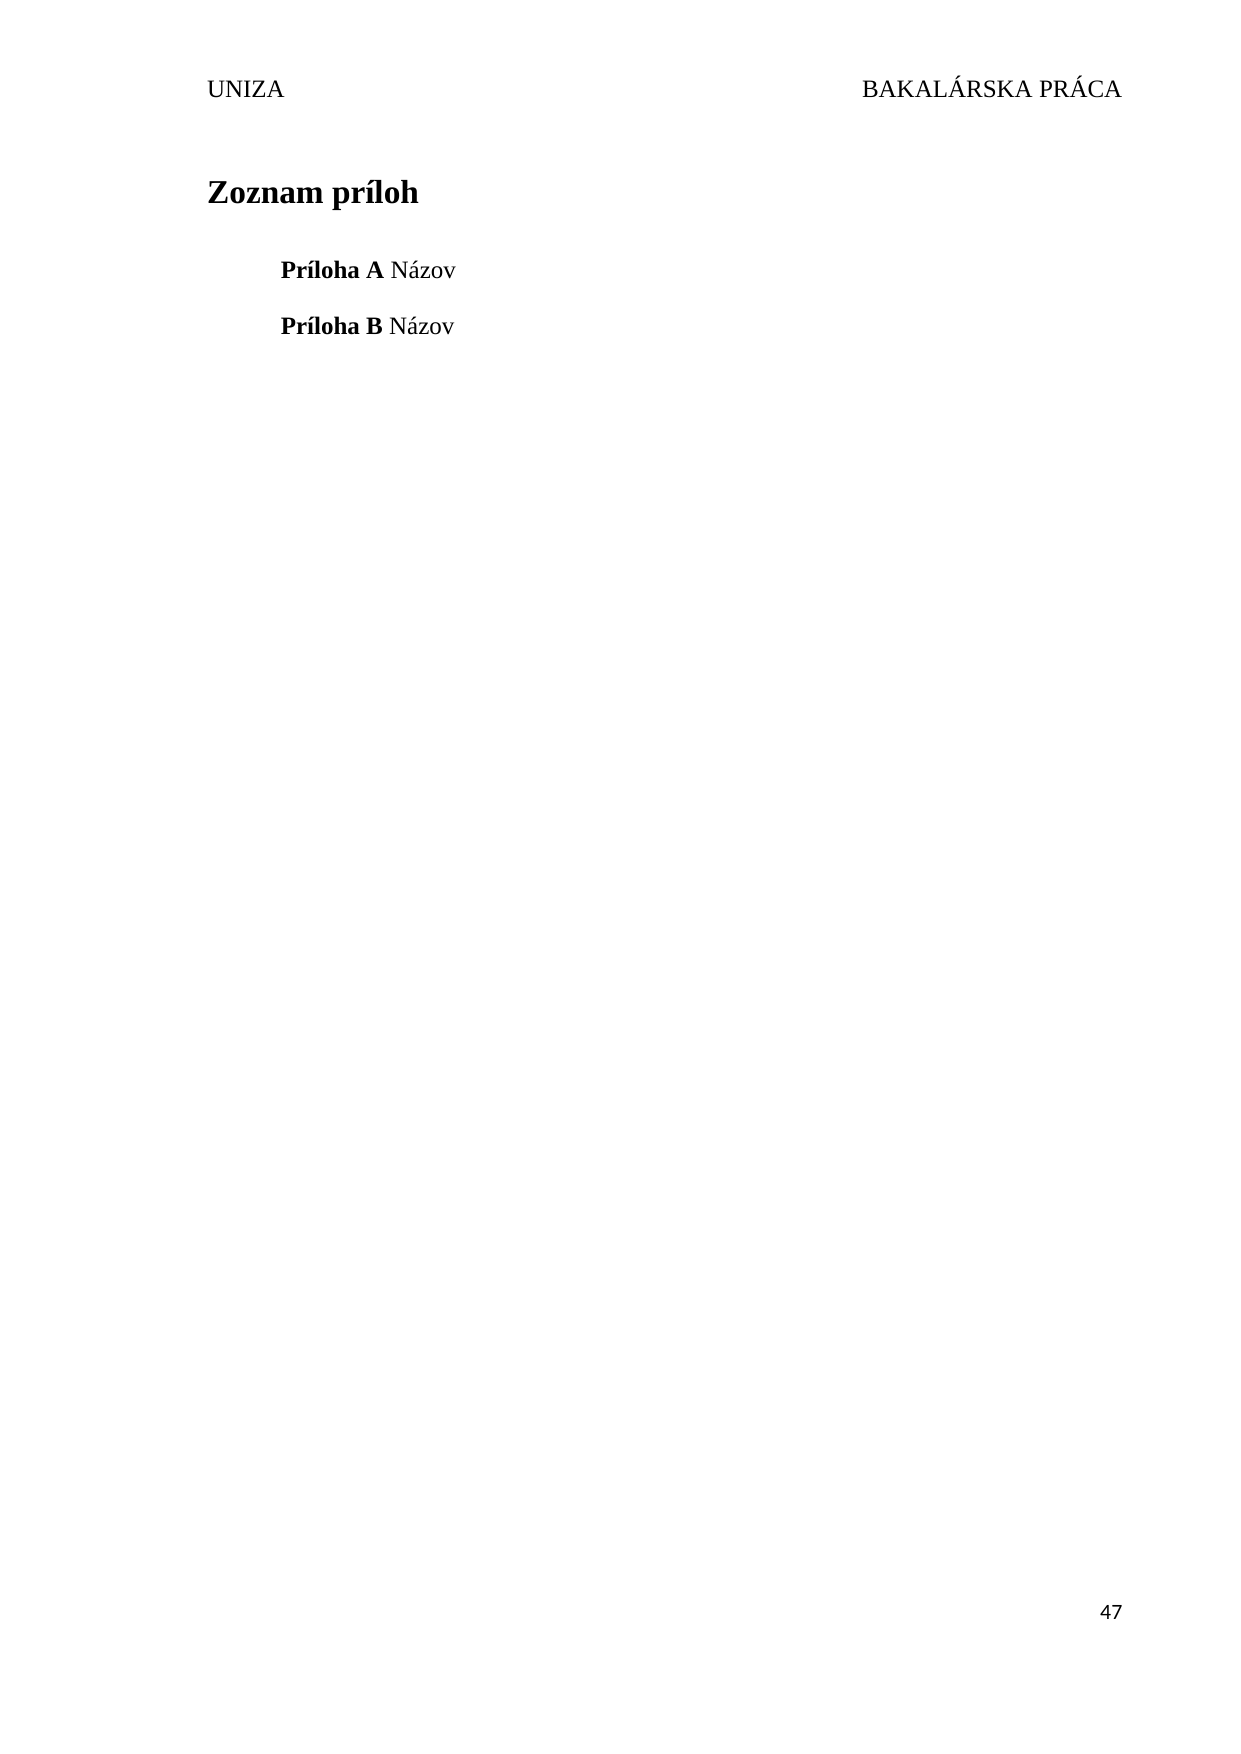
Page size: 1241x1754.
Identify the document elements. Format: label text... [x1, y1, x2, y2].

subtitle Zoznam príloh [207, 173, 1122, 211]
text Príloha B Názov [207, 311, 1122, 339]
text Príloha A Názov [207, 255, 1122, 284]
